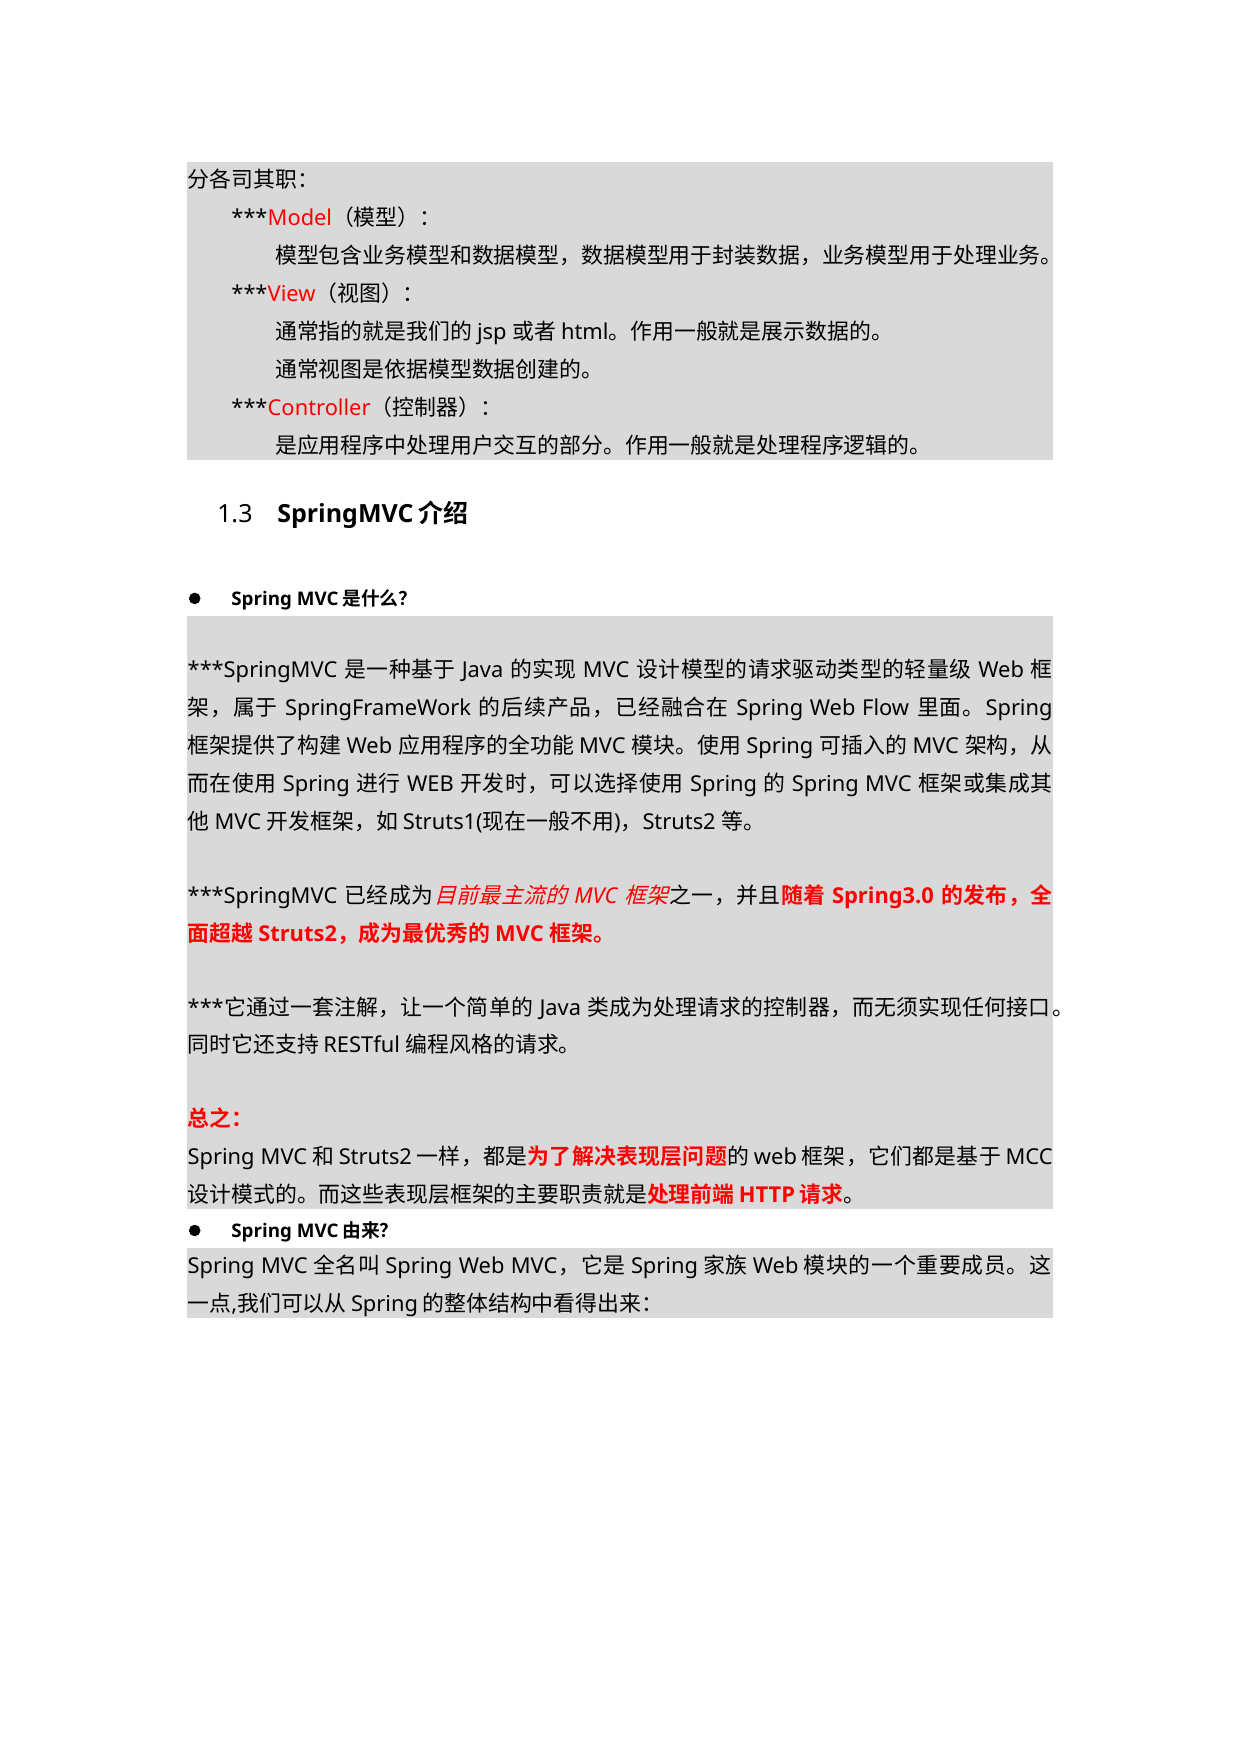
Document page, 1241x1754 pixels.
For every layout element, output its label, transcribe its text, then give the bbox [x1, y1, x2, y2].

text 通常视图是依据模型数据创建的。 [187, 352, 1053, 384]
subtitle SpringMVC介绍 [217, 493, 1053, 530]
text ***Model（模型）： [187, 200, 1053, 232]
text ***SpringMVC 是一种基于 Java 的实现 MVC 设计模型的请求驱动类型的轻量级 Web 框架，属于 SpringFrameWork 的后续产品，已经融合在 Spring Web Flow 里面。Spring 框架提供了构建 Web 应用程序的全功能 MVC 模块。使用 Spring 可插入的 MVC 架构，从而在使用 Spring 进行 WEB 开发时，可以选择使用 Spring 的 Spring MVC 框架或集成其他 MVC 开发框架，如 Struts1(现在一般不用)，Struts2 等。 [187, 652, 1053, 836]
list Spring MVC由来？ [187, 1215, 1053, 1243]
text ***它通过一套注解，让一个简单的 Java 类成为处理请求的控制器，而无须实现任何接口。同时它还支持RESTful 编程风格的请求。 [187, 989, 1053, 1059]
text 总之： [187, 1101, 1053, 1133]
text Spring MVC和Struts2一样，都是为了解决表现层问题的web框架，它们都是基于MCC设计模式的。而这些表现层框架的主要职责就是处理前端HTTP请求。 [187, 1139, 1053, 1209]
text ***View（视图）： [187, 276, 1053, 308]
text ***Controller（控制器）： [187, 390, 1053, 422]
text Spring MVC全名叫Spring Web MVC，它是Spring家族Web模块的一个重要成员。这一点,我们可以从Spring的整体结构中看得出来： [187, 1248, 1053, 1318]
text ***SpringMVC 已经成为目前最主流的 MVC 框架之一，并且随着 Spring3.0 的发布，全面超越 Struts2，成为最优秀的 MVC 框架。 [187, 878, 1053, 947]
list Spring MVC是什么？ [187, 583, 1053, 611]
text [187, 162, 1053, 194]
text 是应用程序中处理用户交互的部分。作用一般就是处理程序逻辑的。 [187, 428, 1053, 460]
text 通常指的就是我们的 jsp 或者 html。作用一般就是展示数据的。 [187, 314, 1053, 346]
text 模型包含业务模型和数据模型，数据模型用于封装数据，业务模型用于处理业务。 [187, 238, 1053, 270]
